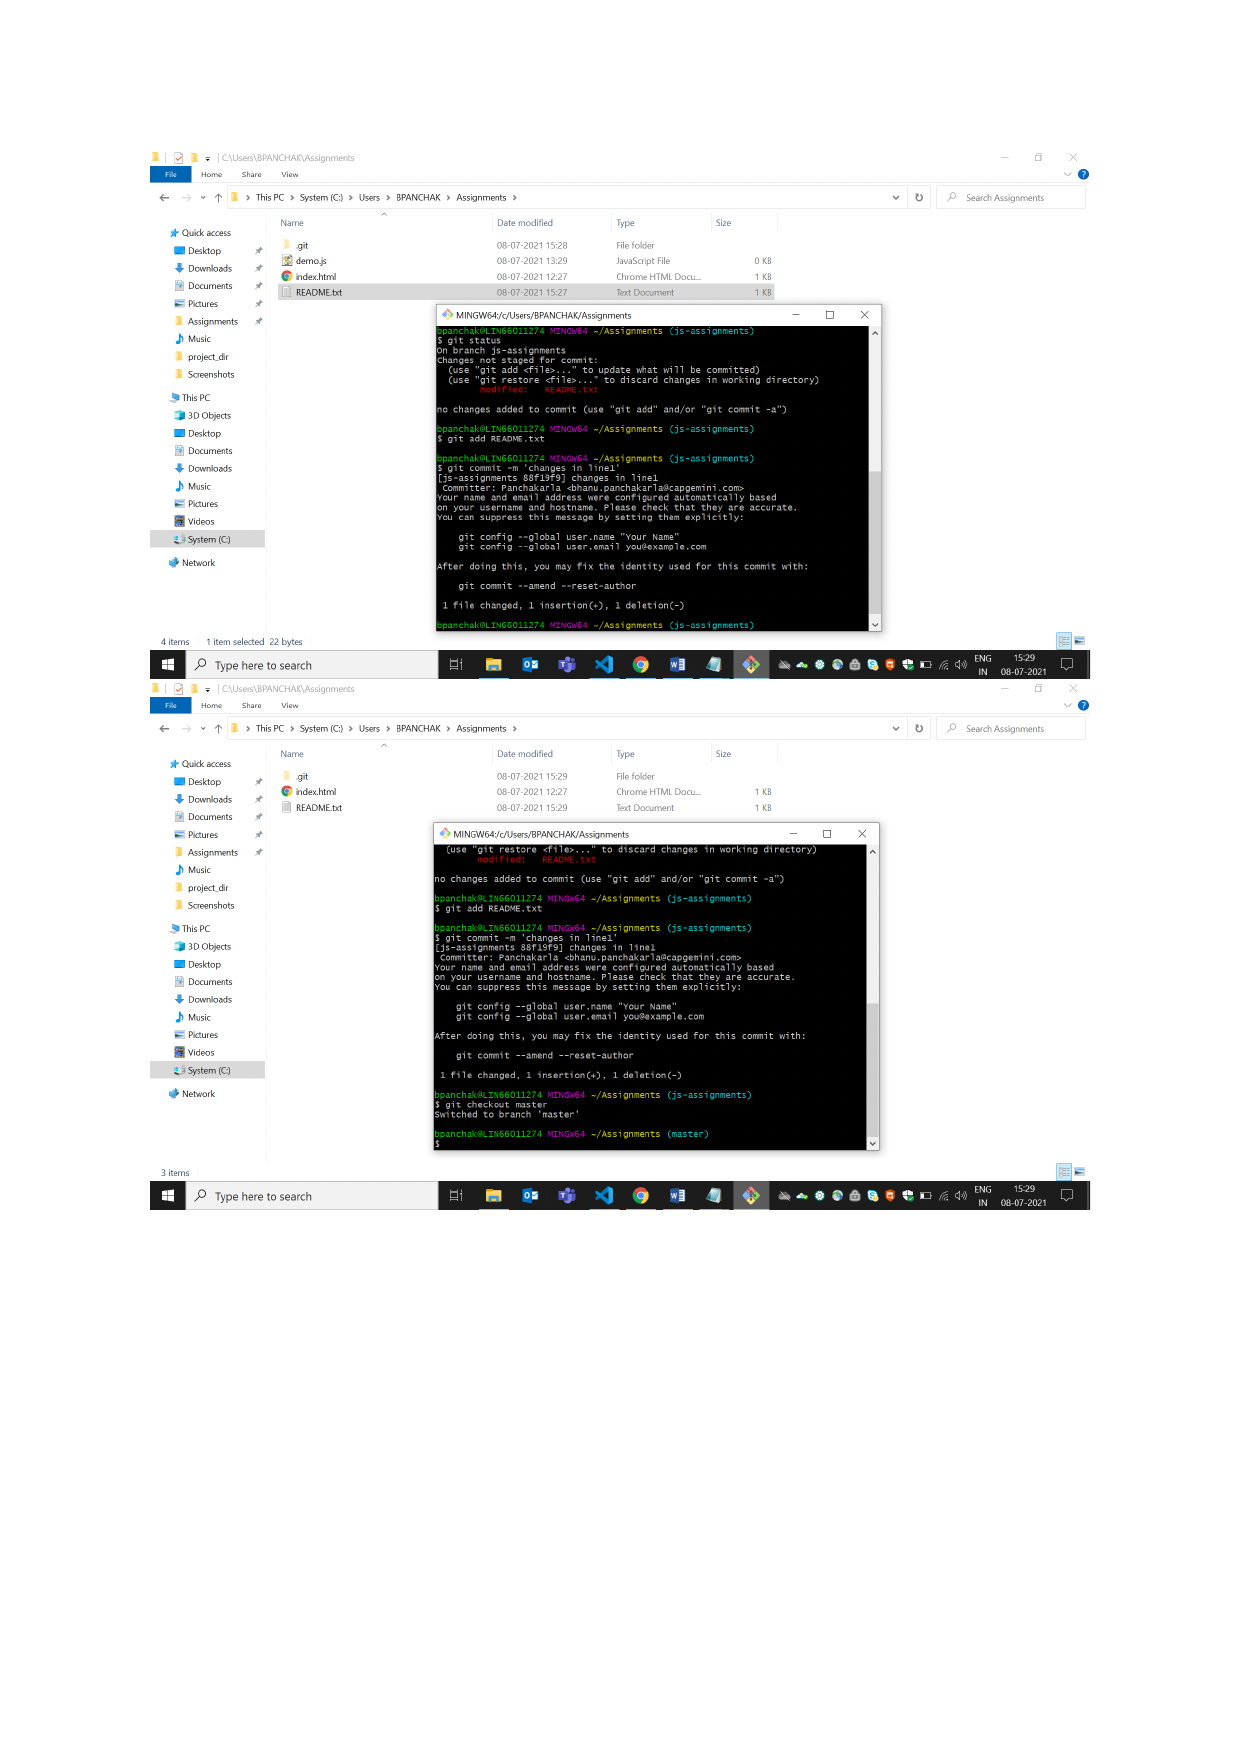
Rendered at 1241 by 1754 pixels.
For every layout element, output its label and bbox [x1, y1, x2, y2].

picture [150, 150, 1091, 679]
picture [150, 681, 1091, 1210]
